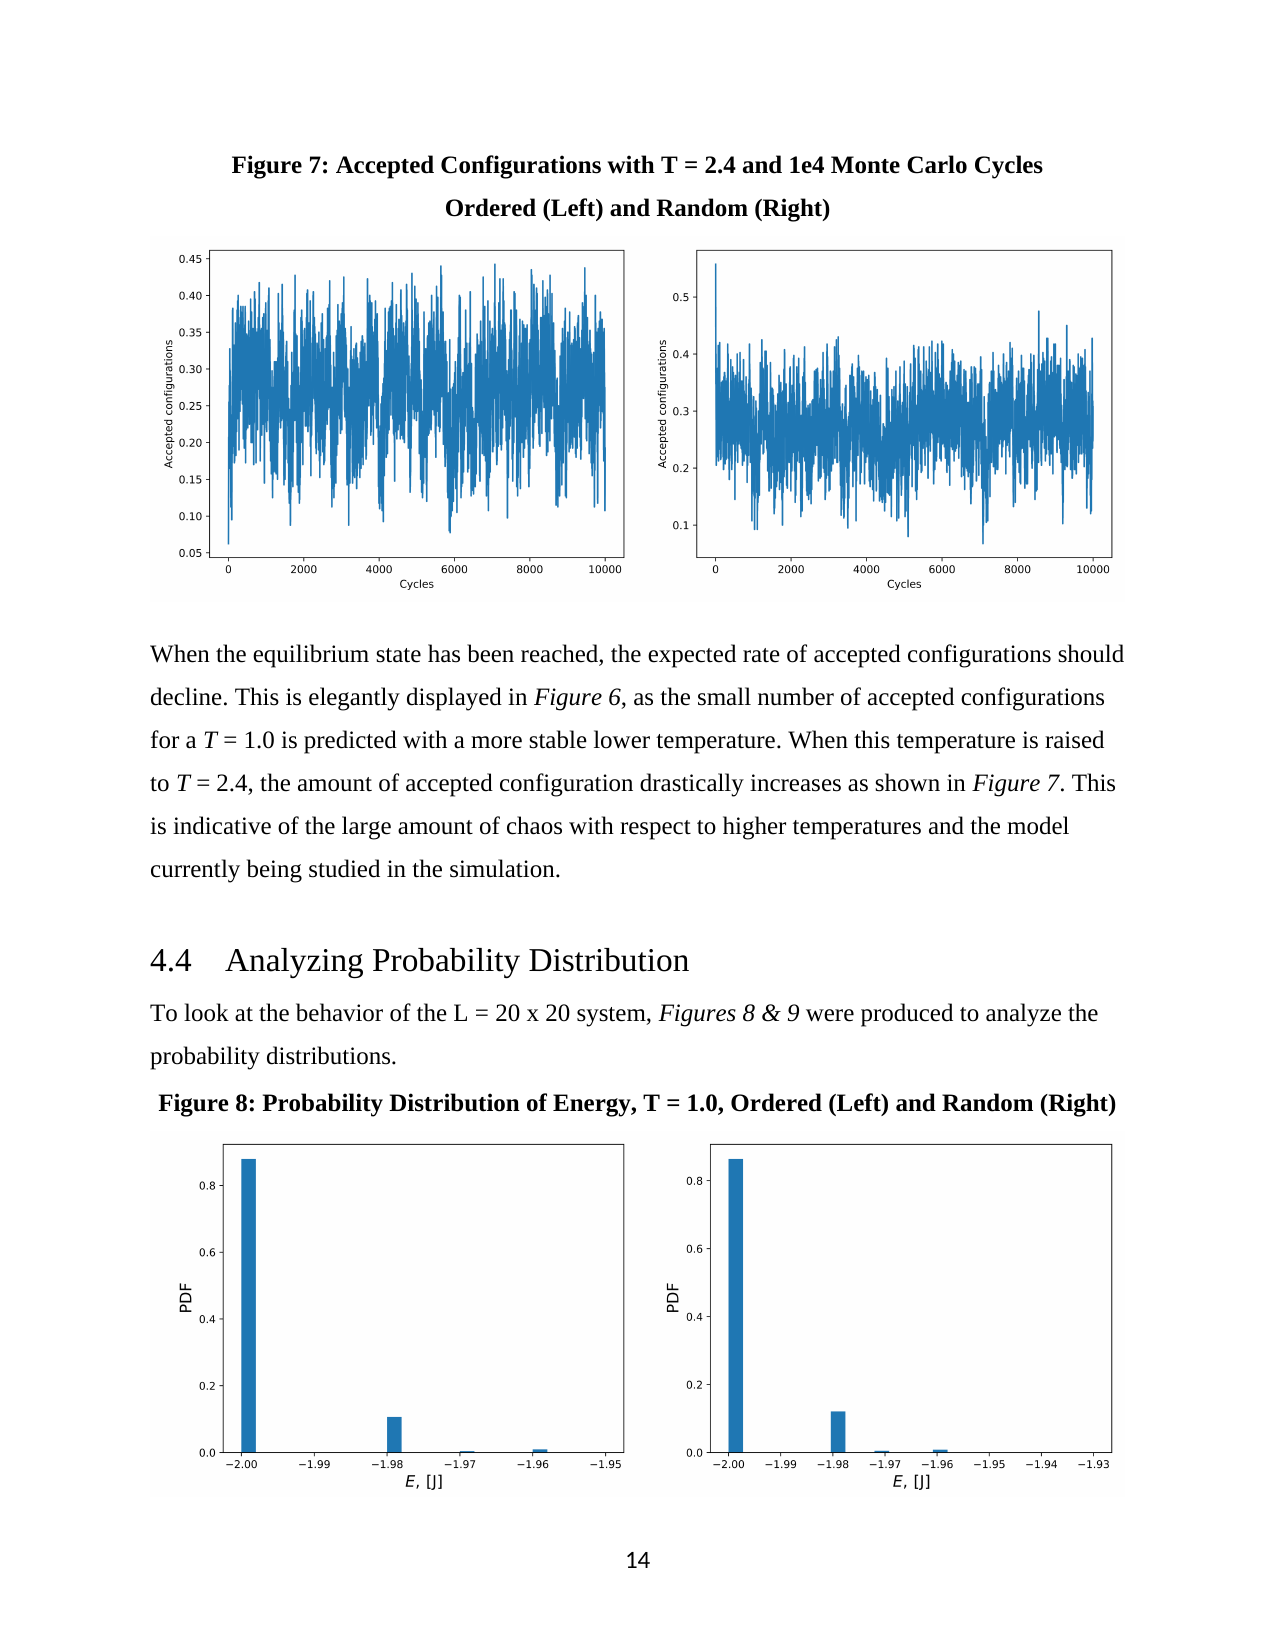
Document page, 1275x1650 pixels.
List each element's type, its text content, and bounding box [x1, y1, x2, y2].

text Figure 8: Probability Distribution of Energy, T = 1.0, Ordered (Left) and Random (Right) [150, 1088, 1125, 1117]
picture [150, 1131, 1125, 1497]
text Figure 7: Accepted Configurations with T = 2.4 and 1e4 Monte Carlo Cycles [150, 150, 1125, 179]
text When the equilibrium state has been reached, the expected rate of accepted configurations should decline. This is elegantly displayed in Figure 6, as the small number of accepted configurations for a T = 1.0 is predicted with a more stable lower temperature. When this temperature is raised to T = 2.4, the amount of accepted configuration drastically increases as shown in Figure 7. This is indicative of the large amount of chaos with respect to higher temperatures and the model currently being studied in the simulation. [150, 639, 1125, 883]
picture [150, 236, 1125, 602]
text To look at the behavior of the L = 20 x 20 system, Figures 8 & 9 were produced to analyze the probability distributions. [150, 998, 1125, 1070]
text Ordered (Left) and Random (Right) [150, 193, 1125, 222]
text 4.4 Analyzing Probability Distribution [150, 941, 1125, 979]
